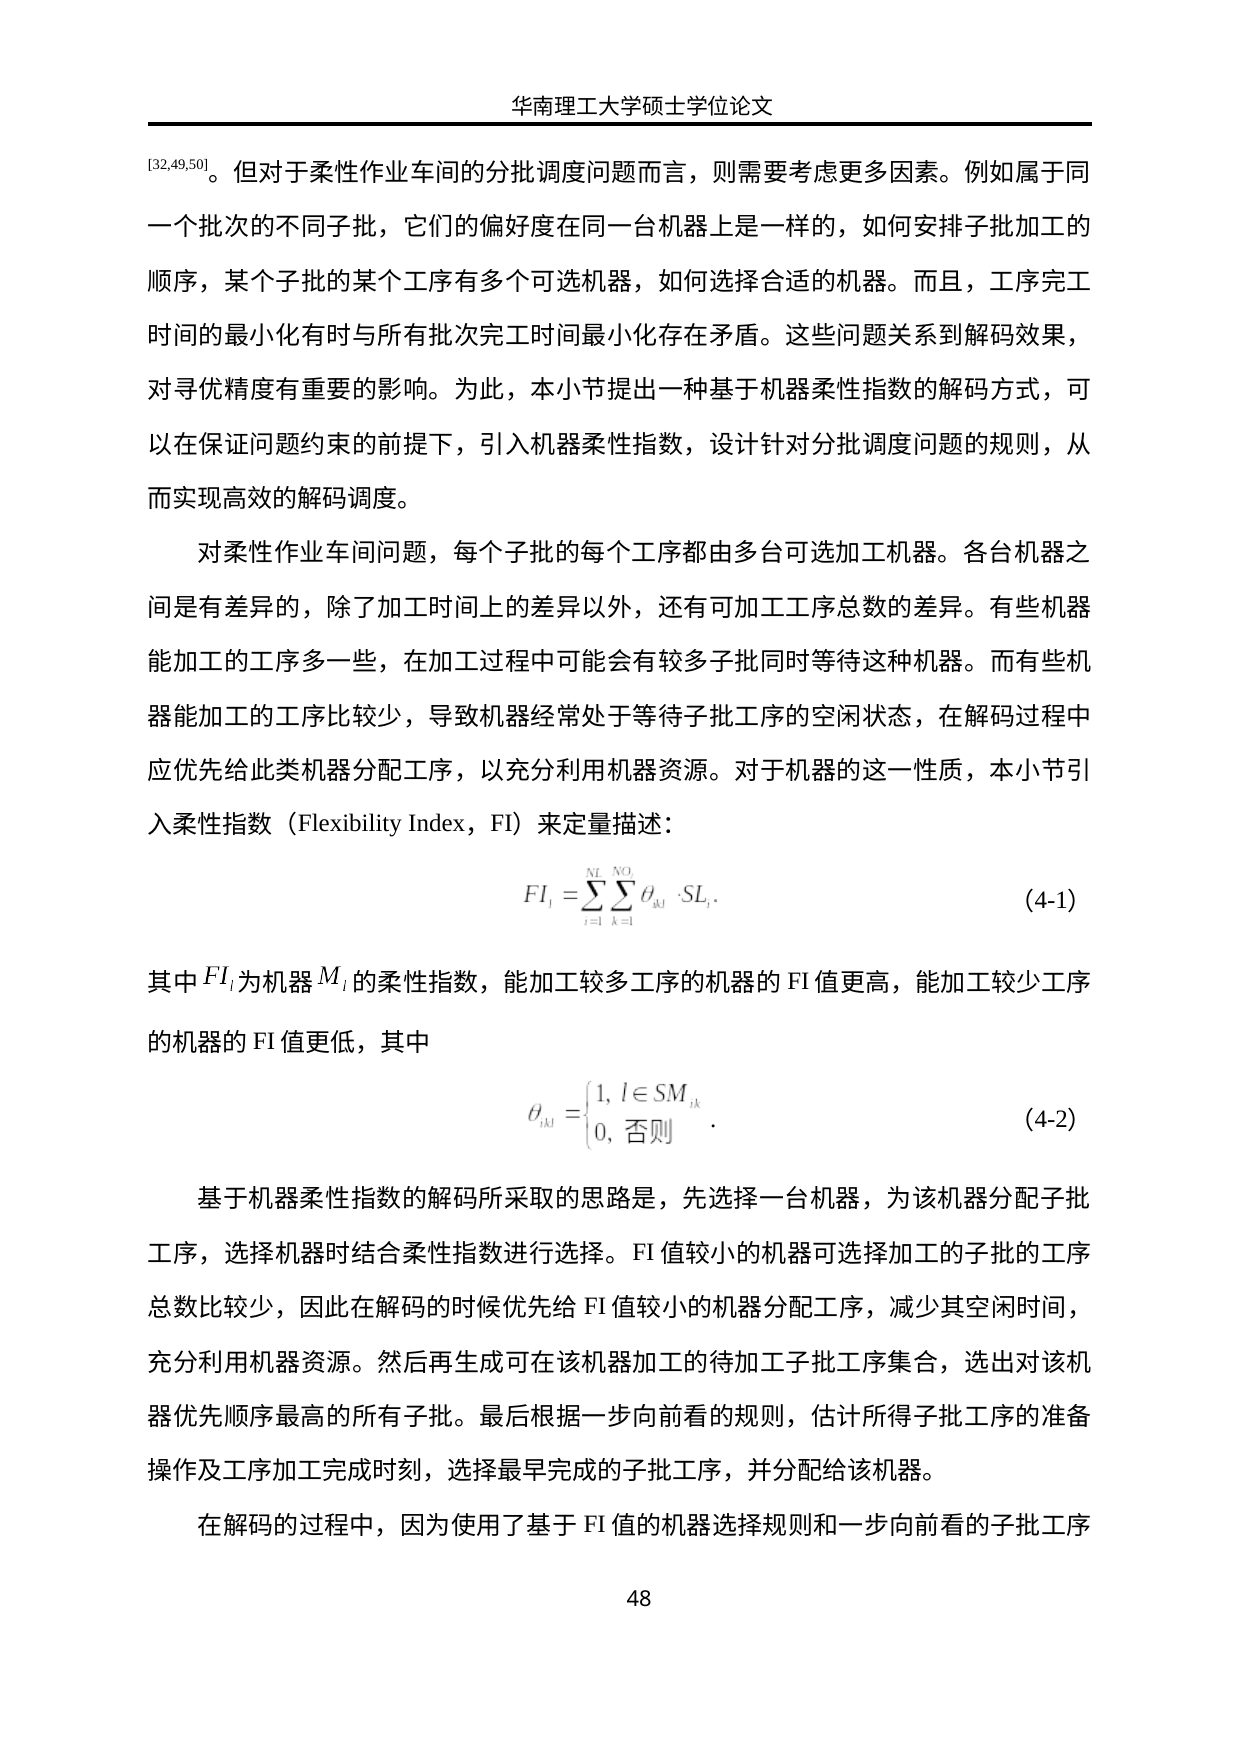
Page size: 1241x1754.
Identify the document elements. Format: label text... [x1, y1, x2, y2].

text 基于机器柔性指数的解码所采取的思路是，先选择一台机器，为该机器分配子批工序，选择机器时结合柔性指数进行选择。FI值较小的机器可选择加工的子批的工序总数比较少，因此在解码的时候优先给FI值较小的机器分配工序，减少其空闲时间，充分利用机器资源。然后再生成可在该机器加工的待加工子批工序集合，选出对该机器优先顺序最高的所有子批。最后根据一步向前看的规则，估计所得子批工序的准备操作及工序加工完成时刻，选择最早完成的子批工序，并分配给该机器。 [148, 1179, 1092, 1487]
text 其中为机器的柔性指数，能加工较多工序的机器的FI值更高，能加工较少工序的机器的FI值更低，其中 [148, 957, 1092, 1058]
text （4-1） [148, 859, 1092, 939]
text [148, 152, 1092, 515]
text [148, 1505, 1092, 1541]
text 对柔性作业车间问题，每个子批的每个工序都由多台可选加工机器。各台机器之间是有差异的，除了加工时间上的差异以外，还有可加工工序总数的差异。有些机器能加工的工序多一些，在加工过程中可能会有较多子批同时等待这种机器。而有些机器能加工的工序比较少，导致机器经常处于等待子批工序的空闲状态，在解码过程中应优先给此类机器分配工序，以充分利用机器资源。对于机器的这一性质，本小节引入柔性指数（Flexibility Index，FI）来定量描述： [148, 533, 1092, 841]
text . （4-2） [148, 1076, 1092, 1161]
